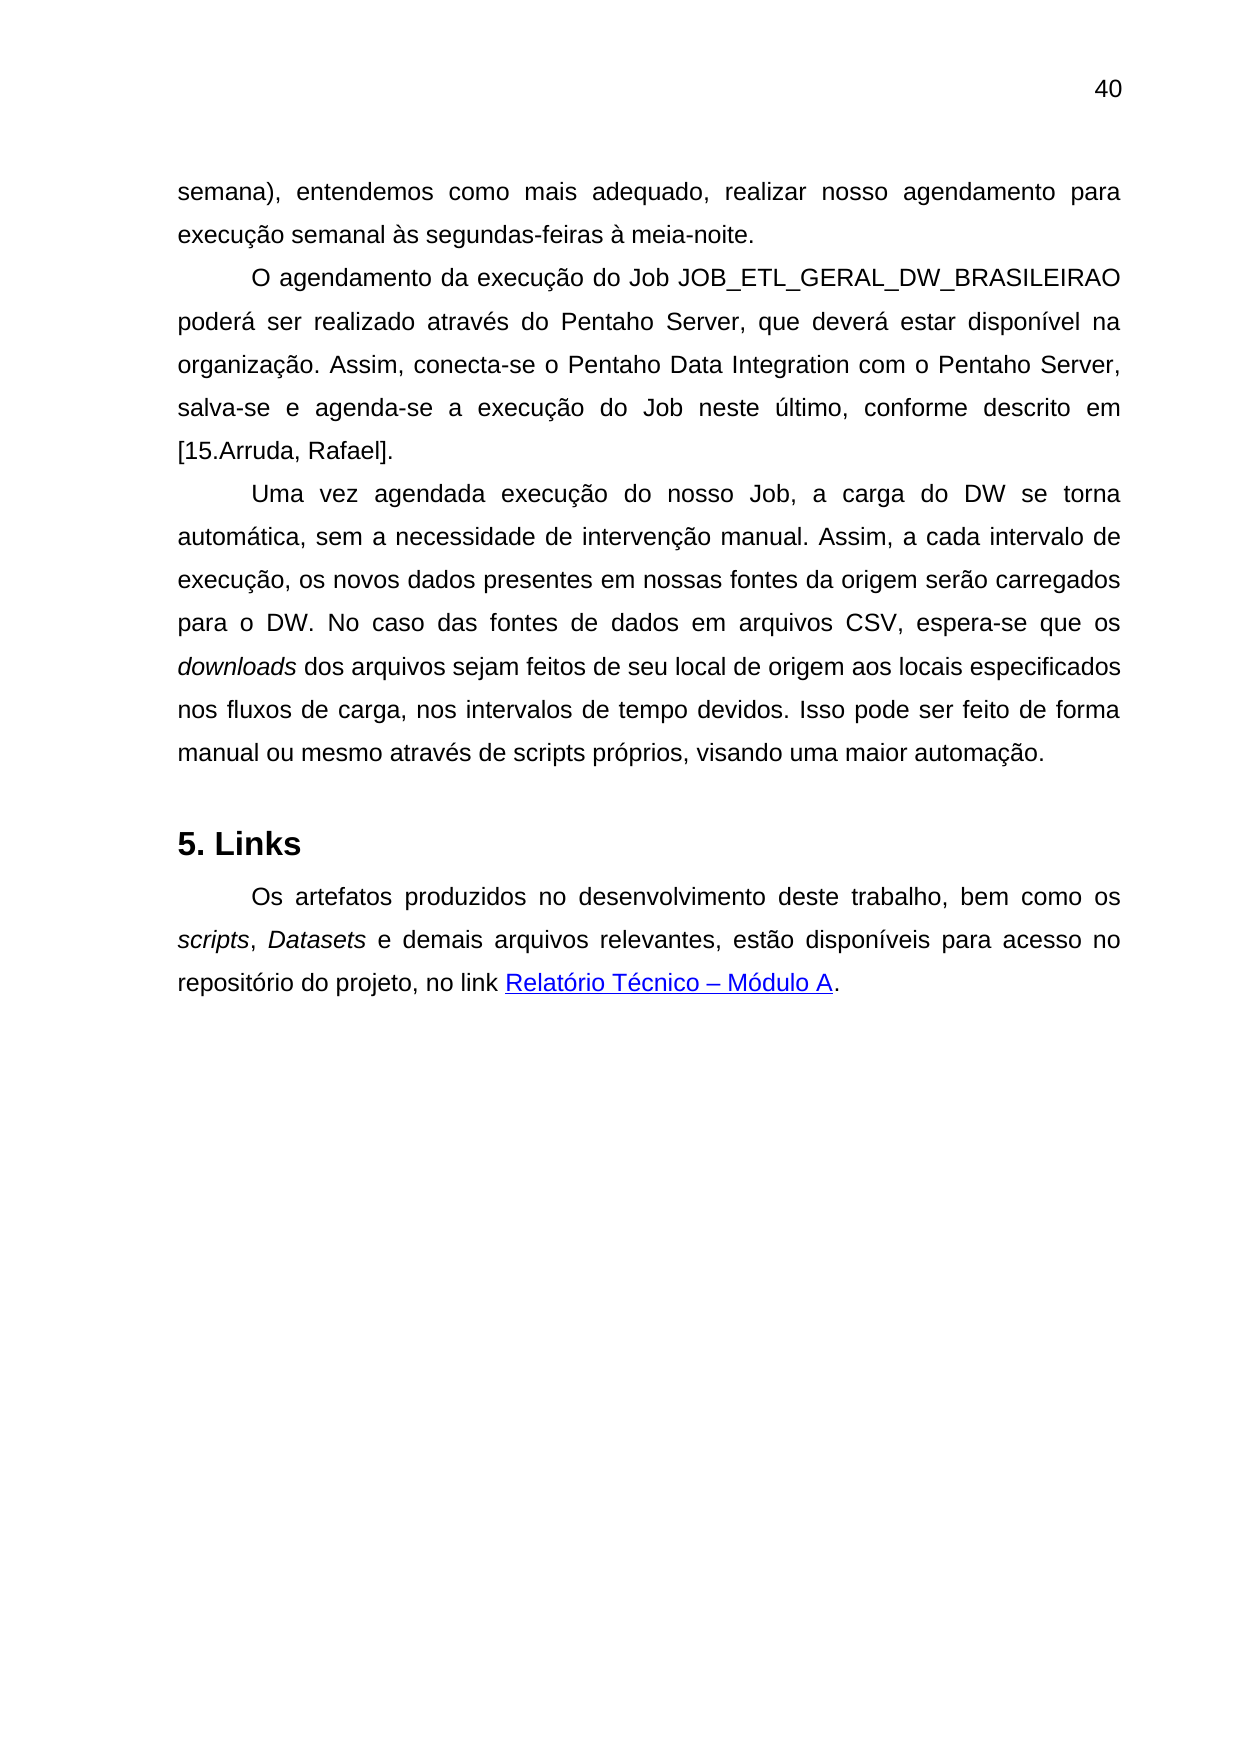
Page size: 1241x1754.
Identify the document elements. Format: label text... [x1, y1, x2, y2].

text O agendamento da execução do Job JOB_ETL_GERAL_DW_BRASILEIRAO poderá ser realizado através do Pentaho Server, que deverá estar disponível na organização. Assim, conecta-se o Pentaho Data Integration com o Pentaho Server, salva-se e agenda-se a execução do Job neste último, conforme descrito em [15.Arruda, Rafael]. [177, 263, 1122, 465]
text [177, 177, 1122, 249]
subtitle 5. Links [177, 824, 1122, 862]
text Os artefatos produzidos no desenvolvimento deste trabalho, bem como os scripts, Datasets e demais arquivos relevantes, estão disponíveis para acesso no repositório do projeto, no link Relatório Técnico – Módulo A. [177, 882, 1122, 997]
text Uma vez agendada execução do nosso Job, a carga do DW se torna automática, sem a necessidade de intervenção manual. Assim, a cada intervalo de execução, os novos dados presentes em nossas fontes da origem serão carregados para o DW. No caso das fontes de dados em arquivos CSV, espera-se que os downloads dos arquivos sejam feitos de seu local de origem aos locais especificados nos fluxos de carga, nos intervalos de tempo devidos. Isso pode ser feito de forma manual ou mesmo através de scripts próprios, visando uma maior automação. [177, 479, 1122, 767]
